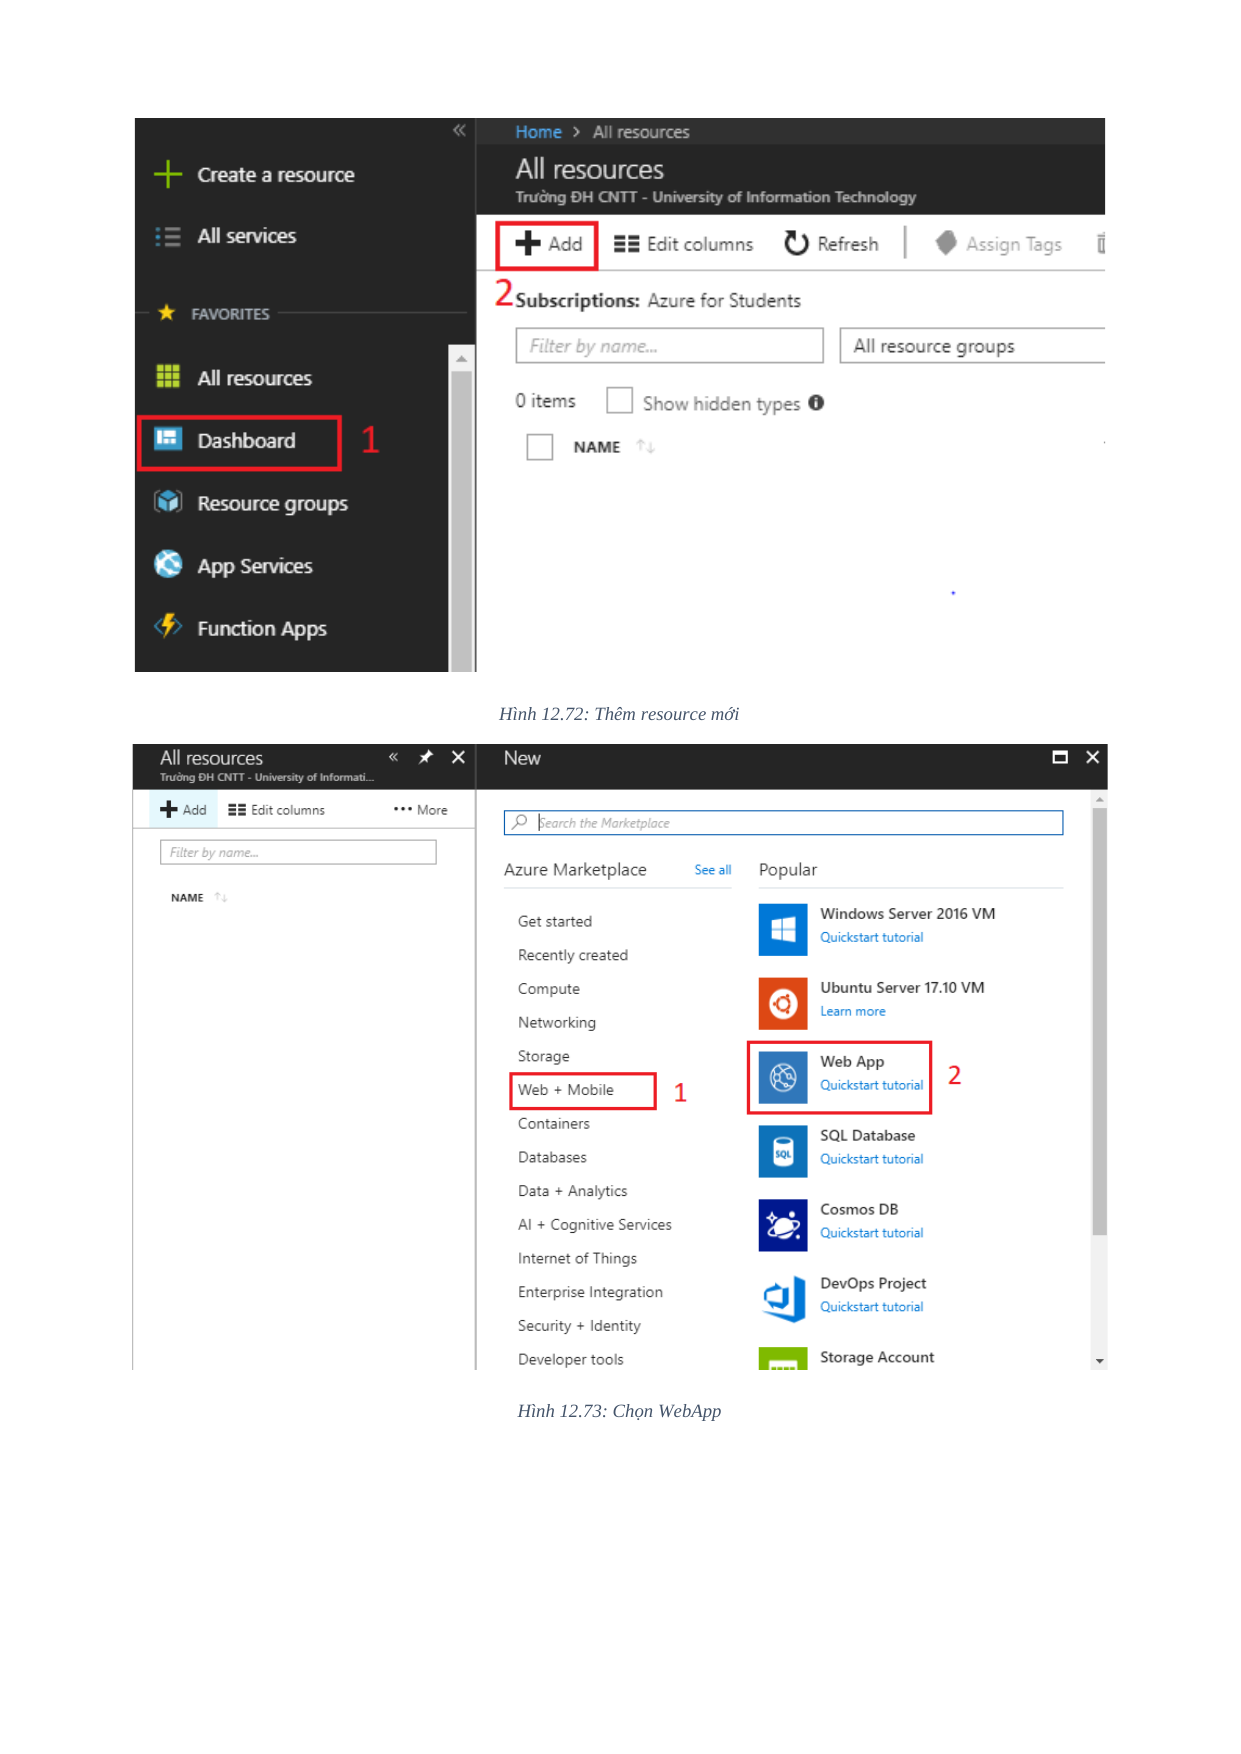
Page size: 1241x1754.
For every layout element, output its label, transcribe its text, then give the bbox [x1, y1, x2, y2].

text Hình 12.72: Thêm resource mới [118, 702, 1122, 724]
picture [132, 744, 1108, 1370]
text Hình 12.73: Chọn WebApp [118, 1400, 1122, 1422]
picture [134, 118, 1106, 672]
